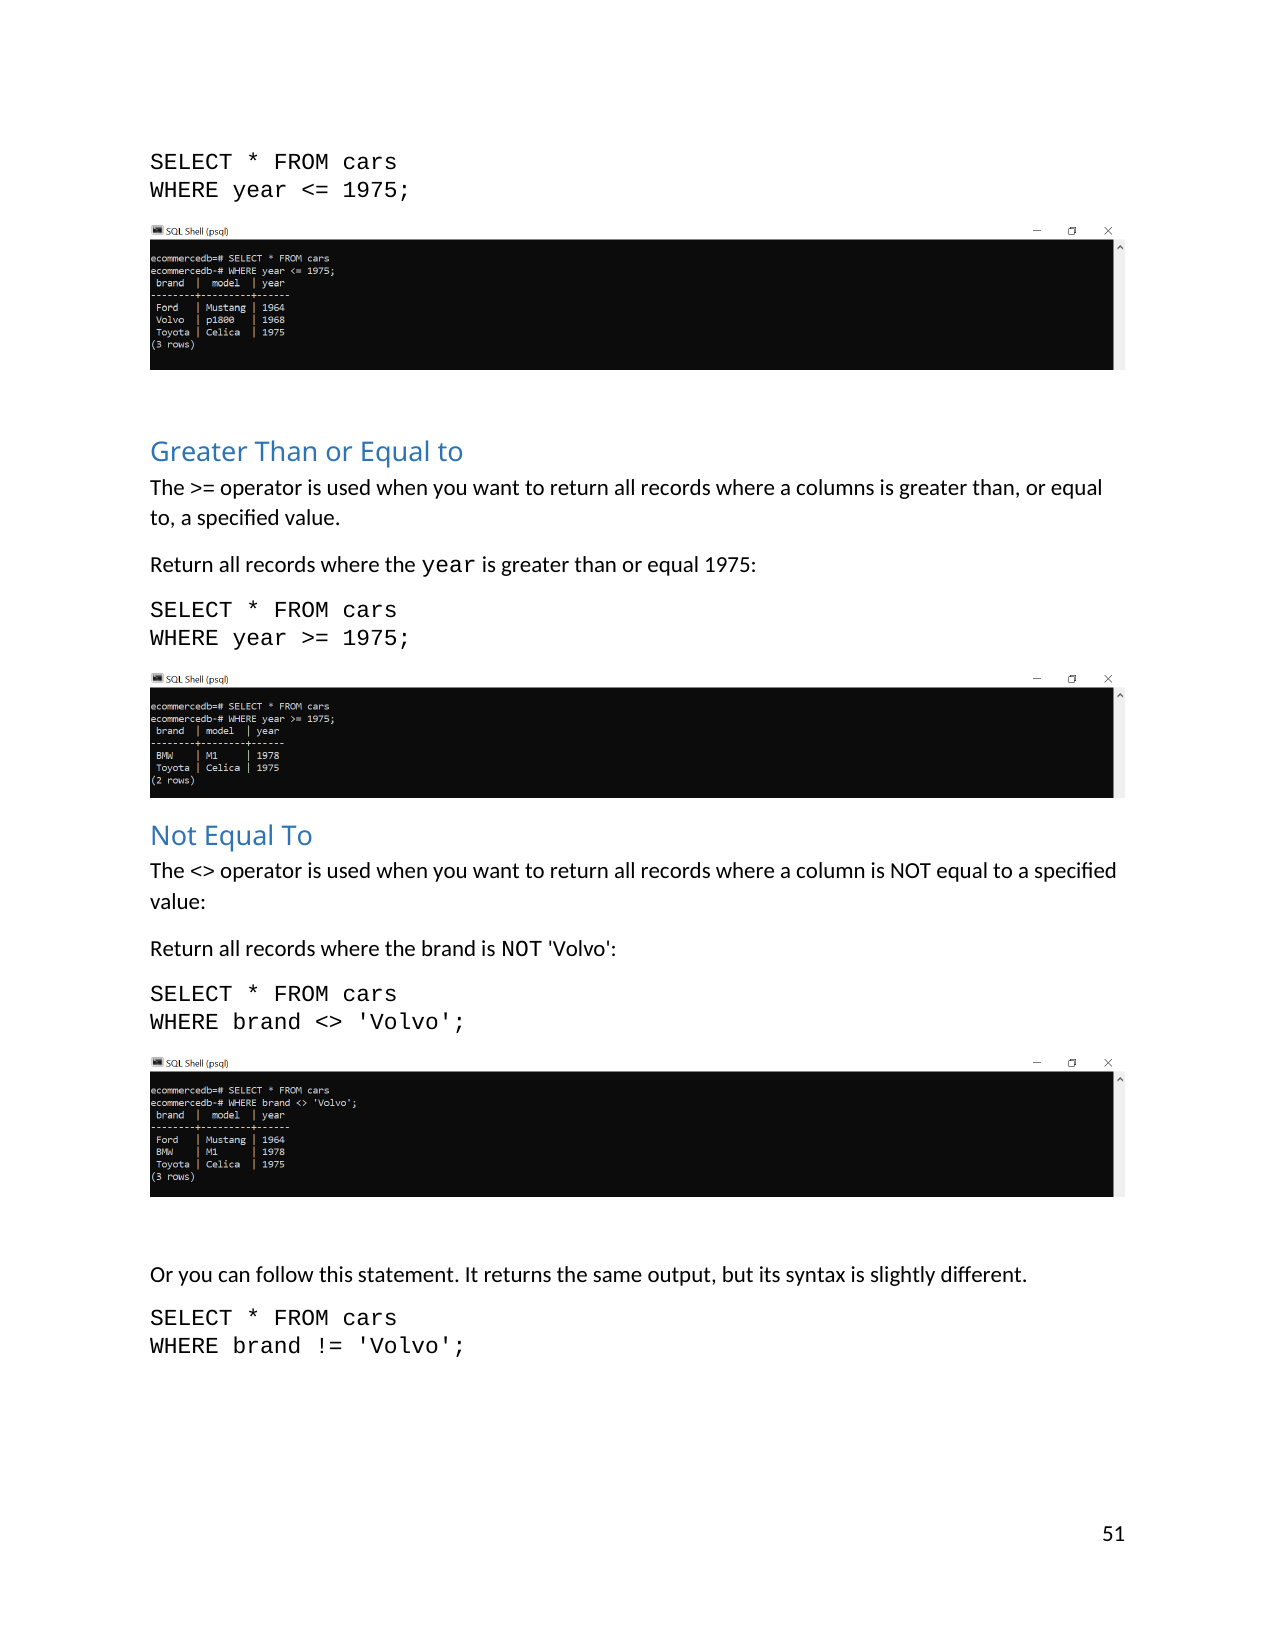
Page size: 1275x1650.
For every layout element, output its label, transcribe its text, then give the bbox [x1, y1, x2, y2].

text Or you can follow this statement. It returns the same output, but its syntax is slightly different. [150, 1260, 1125, 1288]
text SELECT * FROM cars WHERE year <= 1975; [150, 150, 1125, 204]
picture [150, 222, 1125, 370]
text The >= operator is used when you want to return all records where a columns is greater than, or equal to, a specified value. [150, 473, 1125, 531]
text SELECT * FROM cars WHERE year >= 1975; [150, 598, 1125, 652]
subtitle Greater Than or Equal to [150, 433, 1125, 470]
subtitle Not Equal To [150, 817, 1125, 853]
text Return all records where the year is greater than or equal 1975: [150, 550, 1125, 579]
text Return all records where the brand is NOT 'Volvo': [150, 934, 1125, 963]
text SELECT * FROM cars WHERE brand != 'Volvo'; [150, 1307, 1125, 1361]
text The <> operator is used when you want to return all records where a column is NOT equal to a specified value: [150, 856, 1125, 915]
picture [150, 1054, 1125, 1197]
picture [150, 670, 1125, 798]
text SELECT * FROM cars WHERE brand <> 'Volvo'; [150, 982, 1125, 1036]
